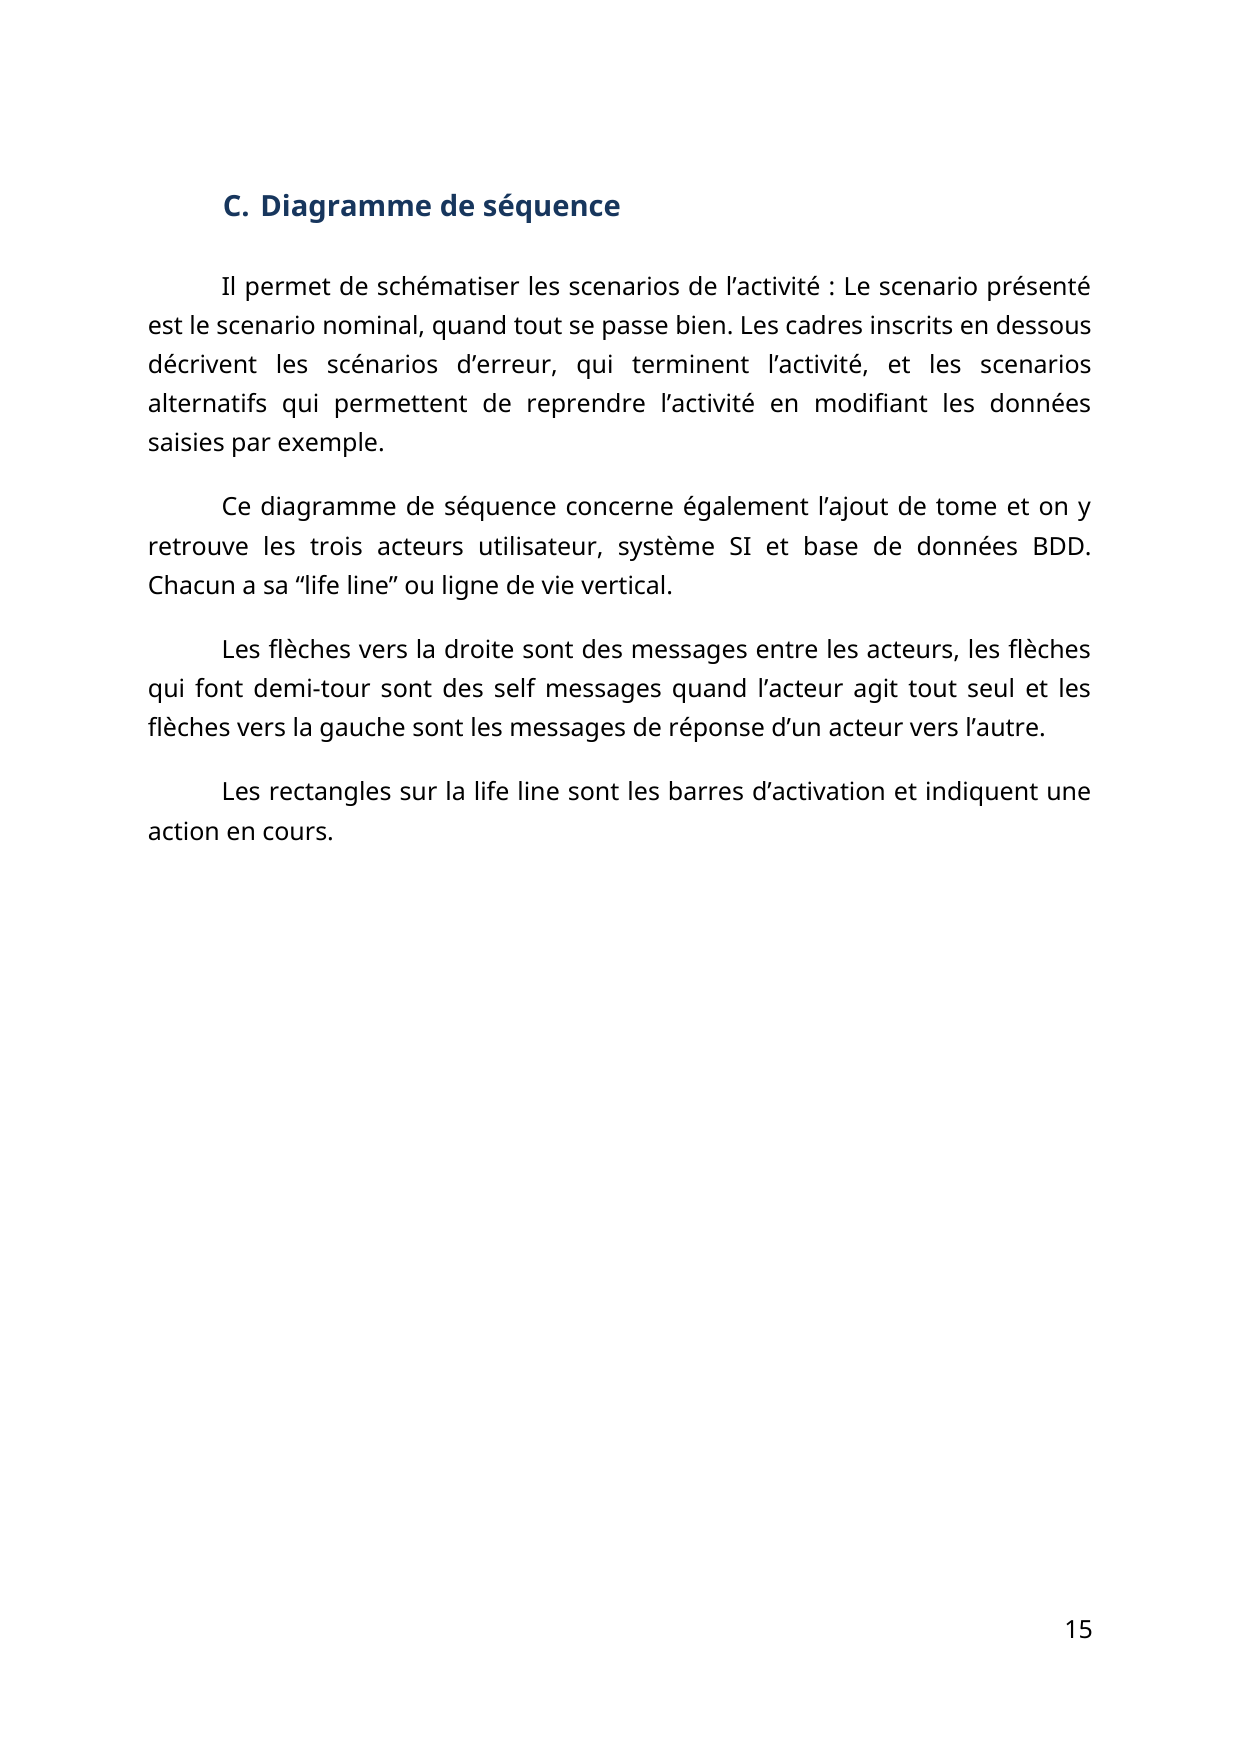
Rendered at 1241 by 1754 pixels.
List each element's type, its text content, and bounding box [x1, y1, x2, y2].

text Ce diagramme de séquence concerne également l’ajout de tome et on y retrouve les trois acteurs utilisateur, système SI et base de données BDD. Chacun a sa “life line” ou ligne de vie vertical. [148, 489, 1093, 601]
text Il permet de schématiser les scenarios de l’activité : Le scenario présenté est le scenario nominal, quand tout se passe bien. Les cadres inscrits en dessous décrivent les scénarios d’erreur, qui terminent l’activité, et les scenarios alternatifs qui permettent de reprendre l’activité en modifiant les données saisies par exemple. [148, 268, 1093, 459]
text Les flèches vers la droite sont des messages entre les acteurs, les flèches qui font demi-tour sont des self messages quand l’acteur agit tout seul et les flèches vers la gauche sont les messages de réponse d’un acteur vers l’autre. [148, 632, 1093, 744]
subtitle Diagramme de séquence [223, 185, 1093, 225]
text Les rectangles sur la life line sont les barres d’activation et indiquent une action en cours. [148, 774, 1093, 847]
